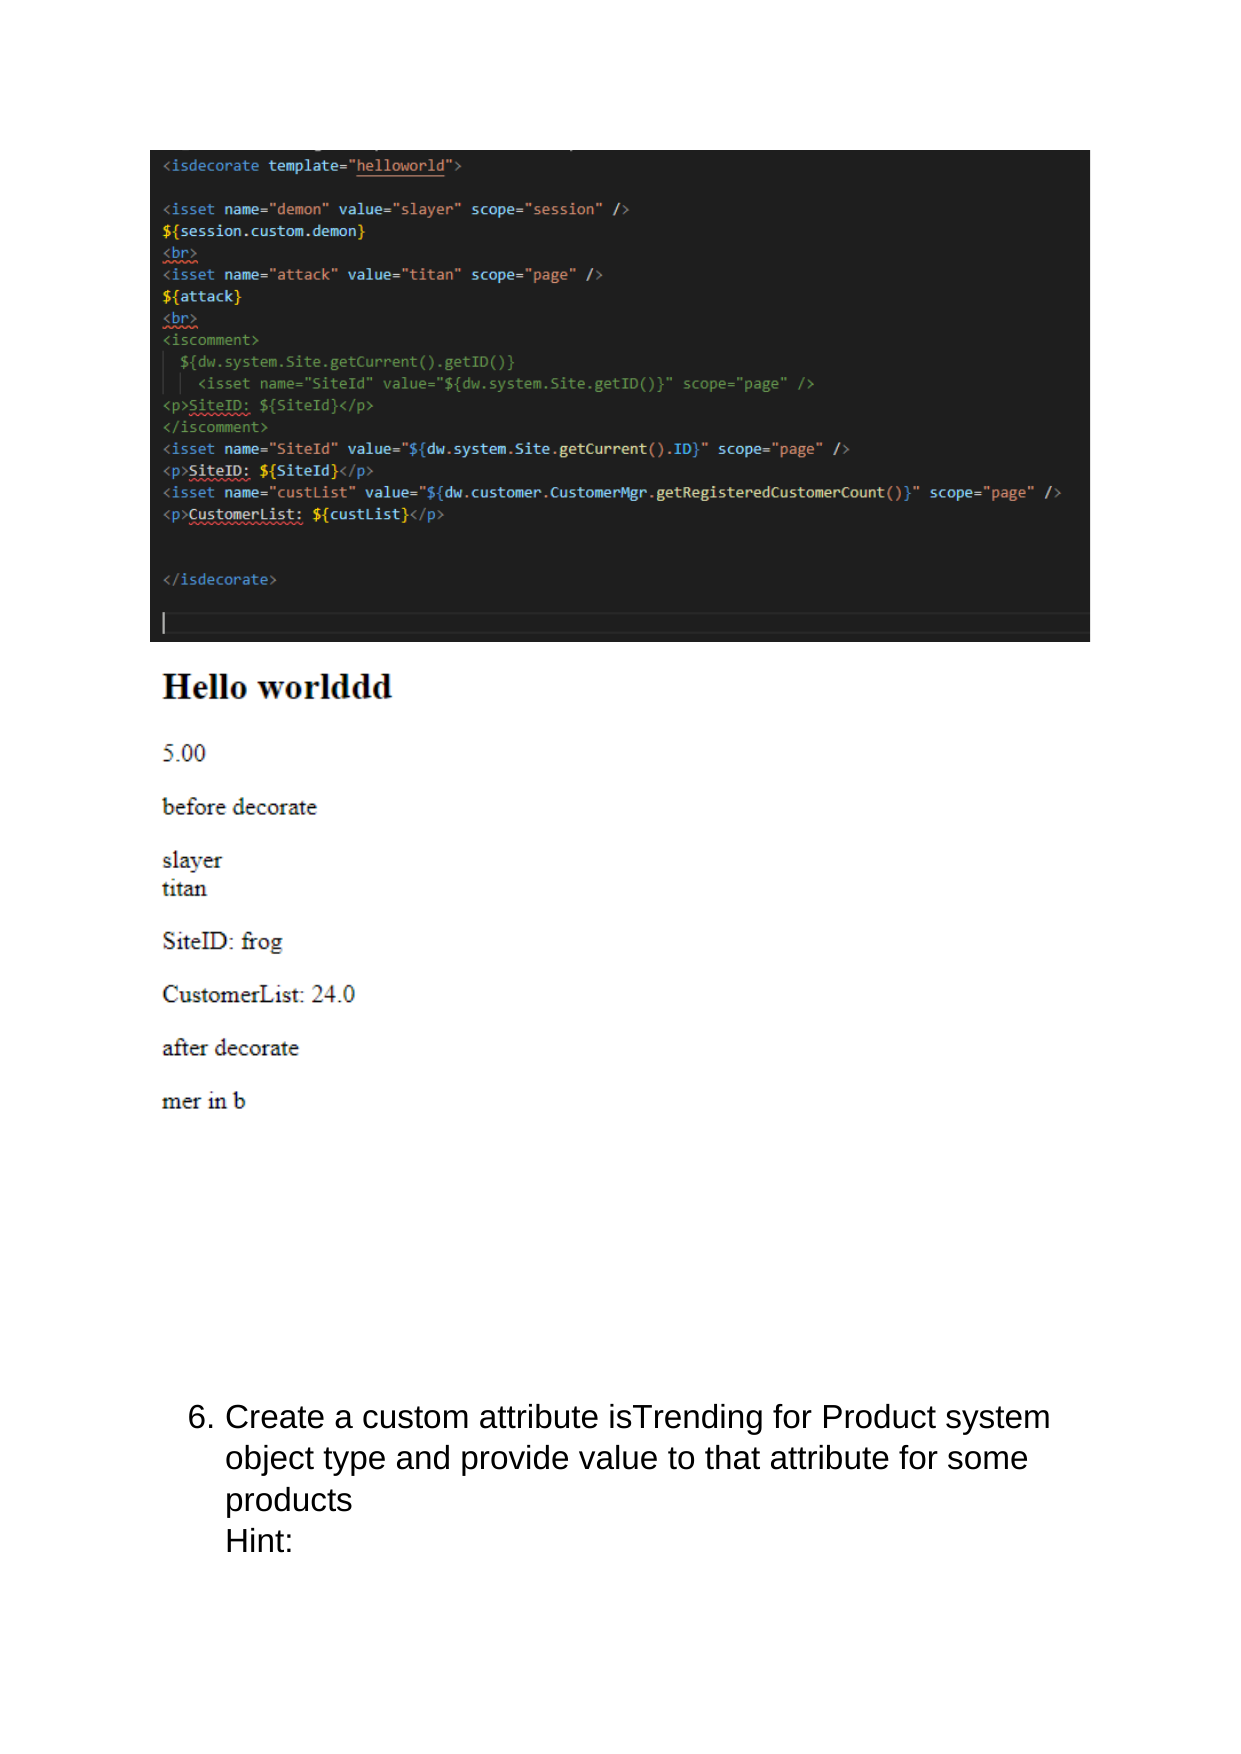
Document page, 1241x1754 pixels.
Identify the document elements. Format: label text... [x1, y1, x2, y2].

picture [150, 660, 847, 1320]
list Hint: [225, 1521, 1090, 1560]
list Create a custom attribute isTrending for Product system object type and provide value to that attribute for some products [187, 1397, 1090, 1518]
picture [150, 150, 1091, 642]
